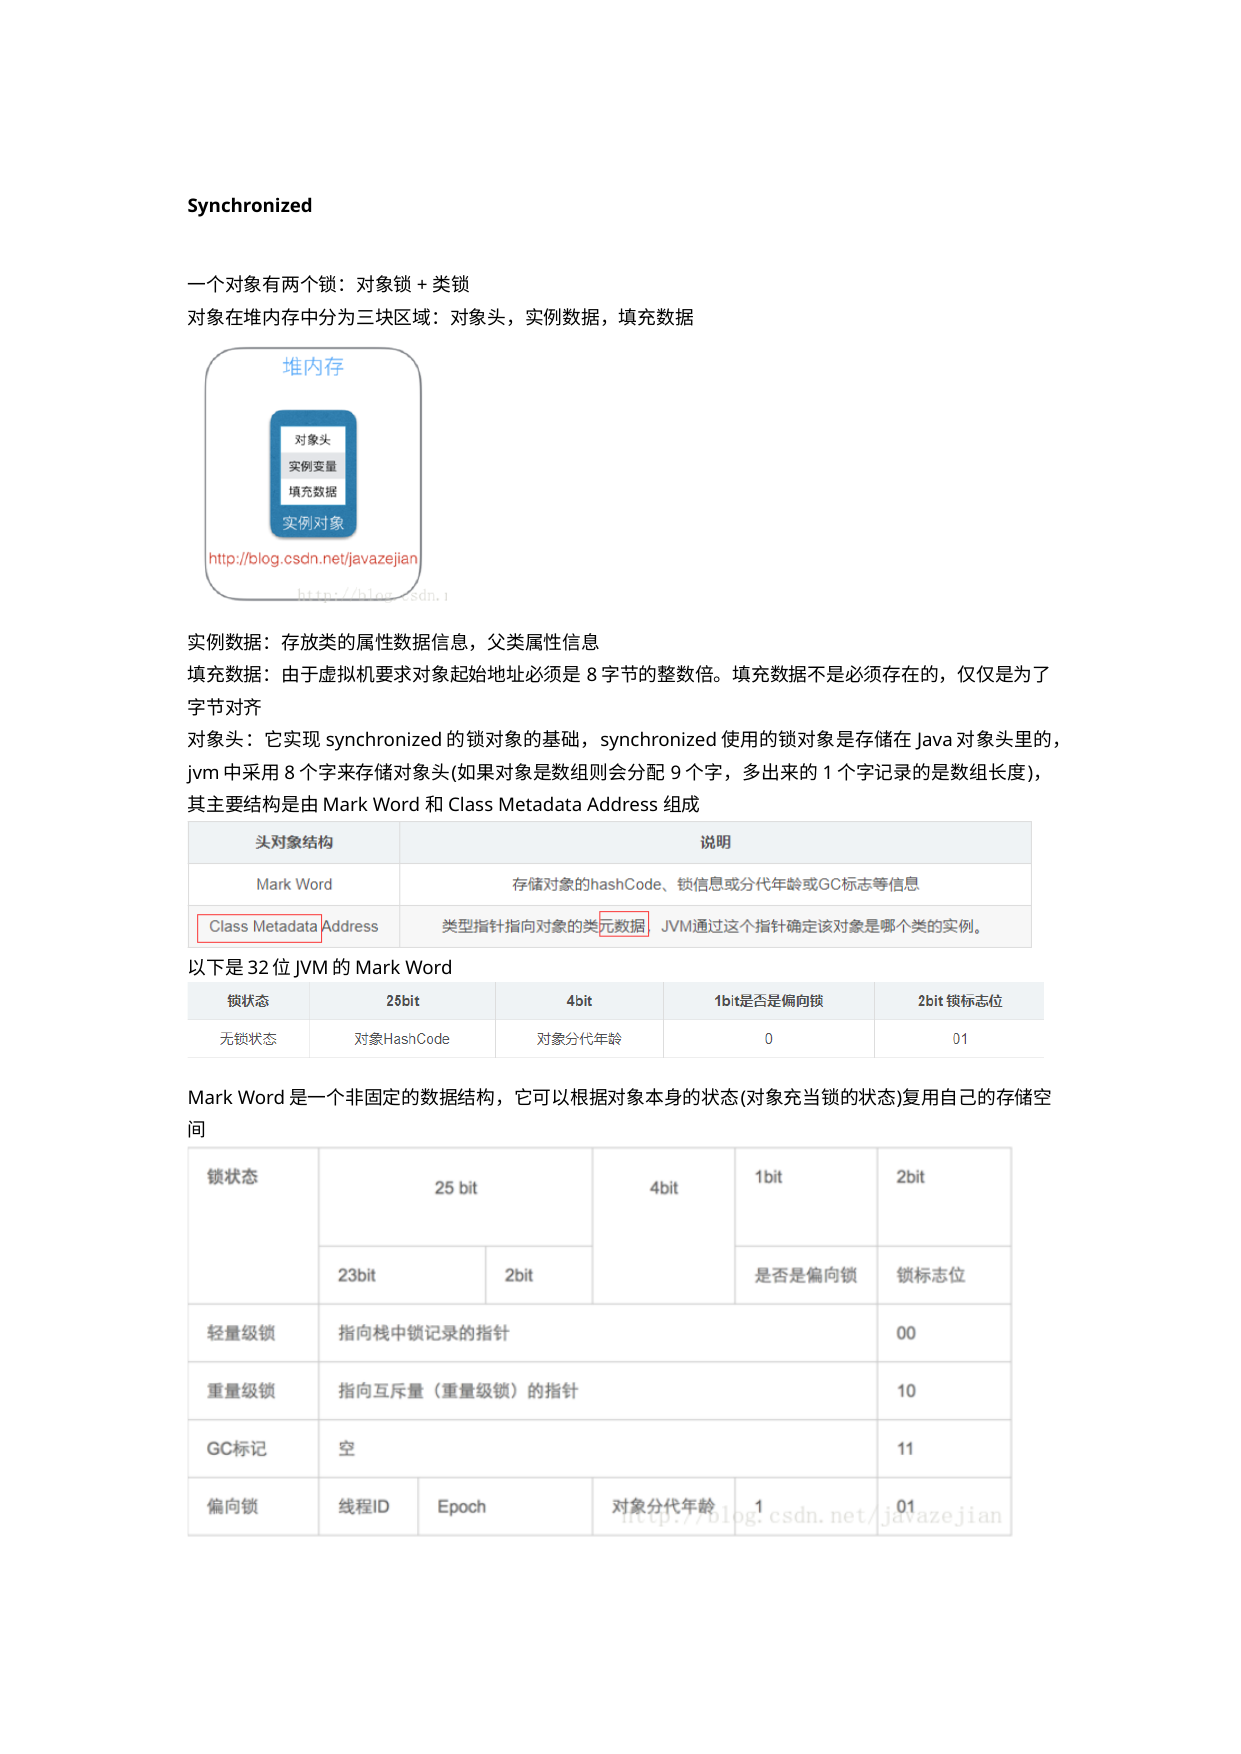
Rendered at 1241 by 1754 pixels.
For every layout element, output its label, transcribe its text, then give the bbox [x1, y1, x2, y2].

text 以下是32位JVM的Mark Word [187, 950, 1053, 982]
text 实例数据：存放类的属性数据信息，父类属性信息 [187, 625, 1053, 657]
text 一个对象有两个锁：对象锁 + 类锁 [187, 267, 1053, 300]
picture [187, 332, 448, 612]
text 对象头：它实现synchronized的锁对象的基础，synchronized使用的锁对象是存储在Java对象头里的，jvm中采用8个字来存储对象头(如果对象是数组则会分配9个字，多出来的1个字记录的是数组长度)，其主要结构是由Mark Word 和 Class Metadata Address 组成 [187, 722, 1053, 820]
picture [187, 982, 1044, 1058]
text Mark Word是一个非固定的数据结构，它可以根据对象本身的状态(对象充当锁的状态)复用自己的存储空间 [187, 1080, 1053, 1145]
text 对象在堆内存中分为三块区域：对象头，实例数据，填充数据 [187, 300, 1053, 332]
picture [187, 819, 1033, 949]
text 填充数据：由于虚拟机要求对象起始地址必须是8字节的整数倍。填充数据不是必须存在的，仅仅是为了字节对齐 [187, 657, 1053, 722]
subtitle Synchronized [187, 189, 1053, 222]
picture [187, 1144, 1016, 1540]
